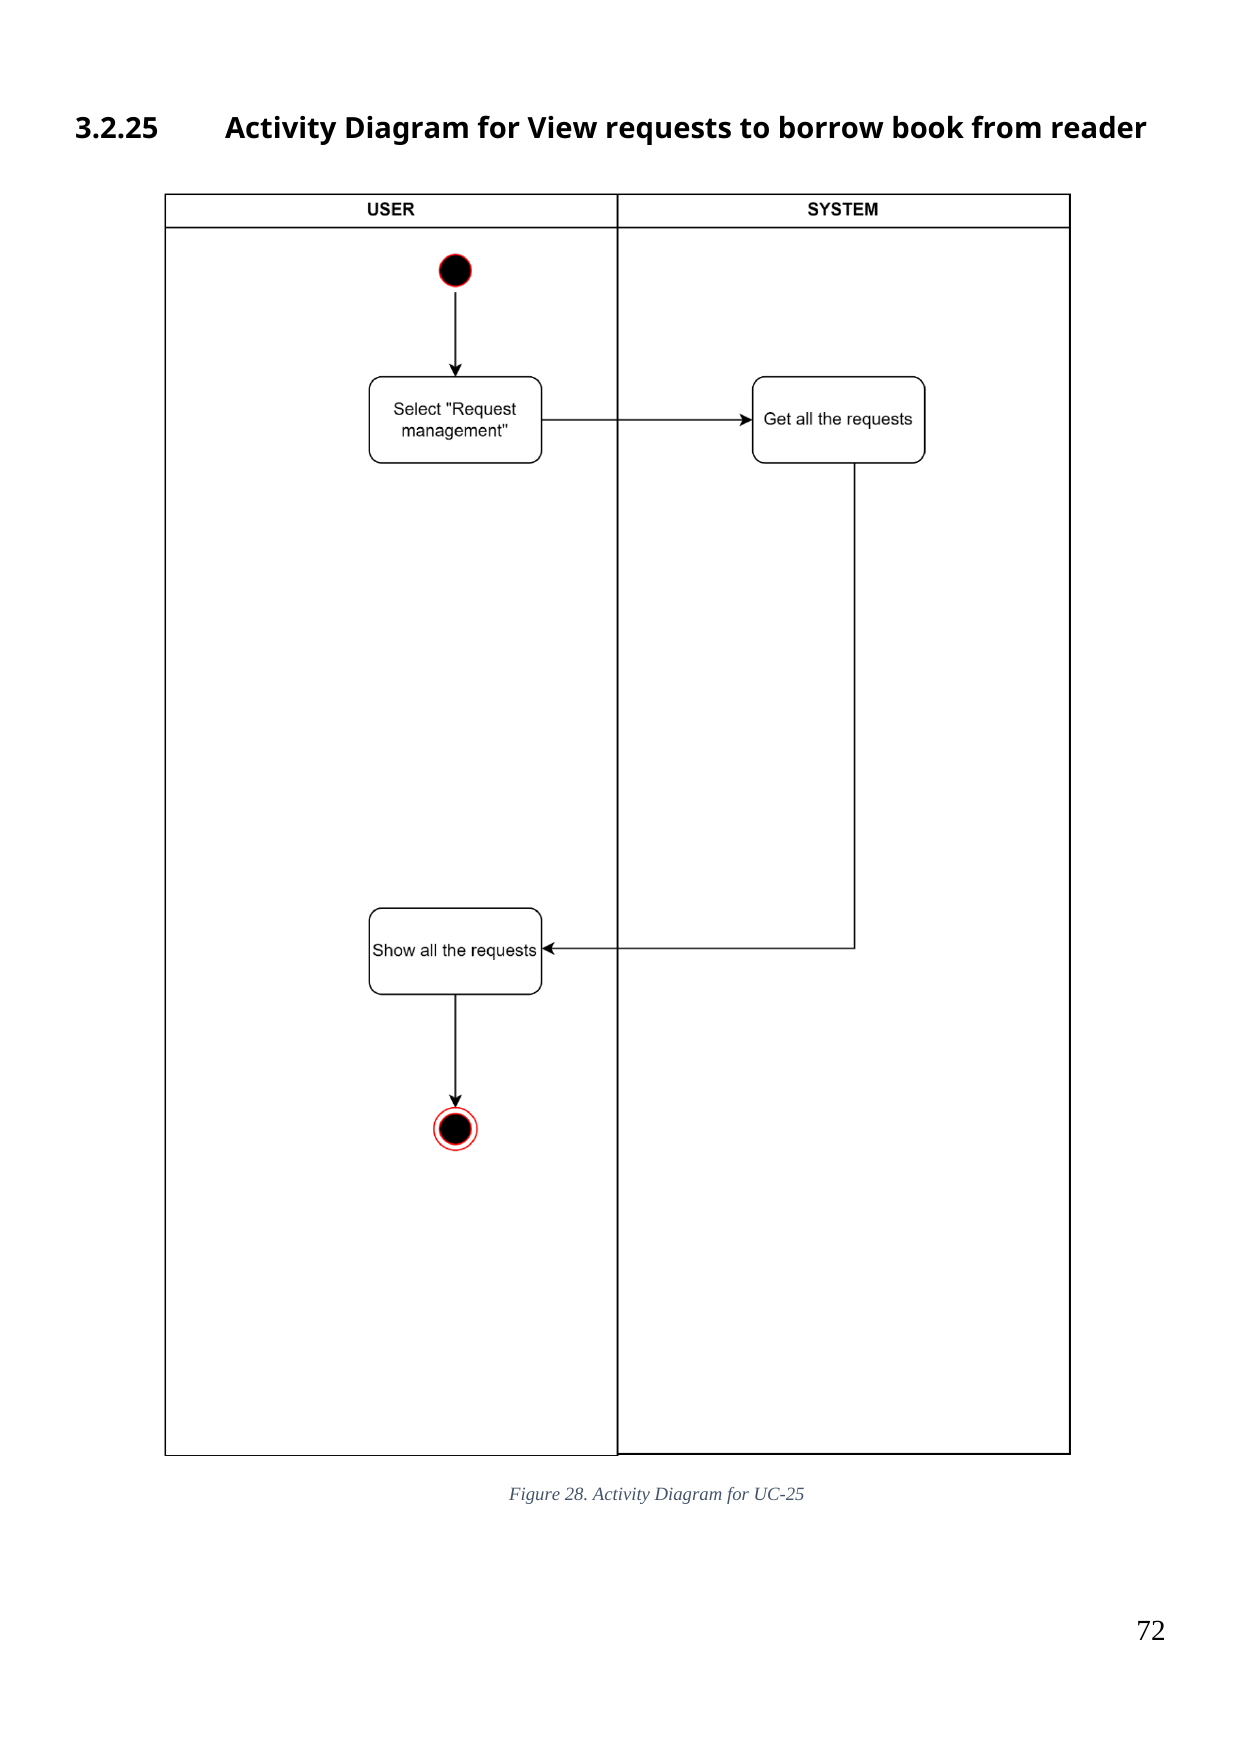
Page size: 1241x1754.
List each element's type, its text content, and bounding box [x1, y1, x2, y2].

subtitle Activity Diagram for View requests to borrow book from reader [75, 107, 1165, 147]
picture [150, 179, 1086, 1470]
